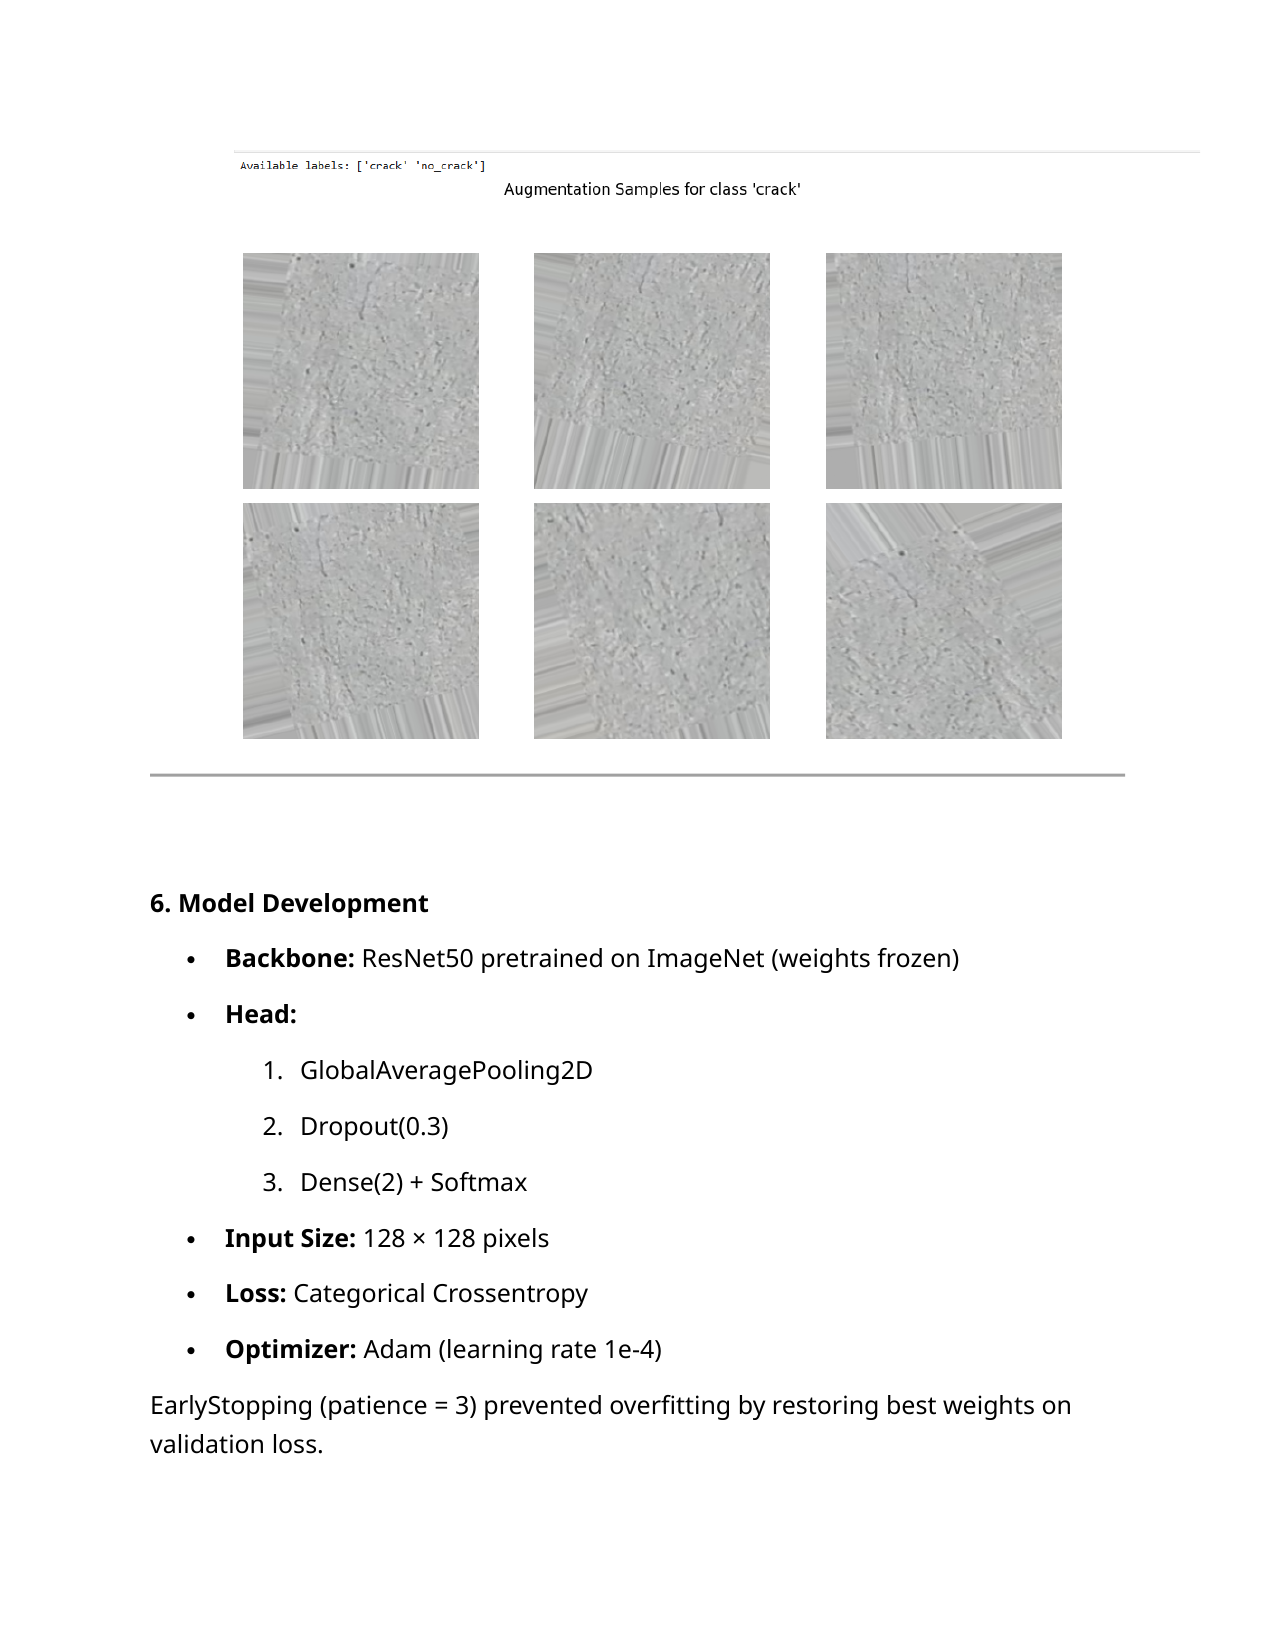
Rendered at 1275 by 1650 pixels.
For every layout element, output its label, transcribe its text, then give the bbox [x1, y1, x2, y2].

list Loss: Categorical Crossentropy [187, 1276, 1125, 1310]
picture [225, 150, 1200, 752]
text 6. Model Development [150, 885, 1125, 919]
list Head: [187, 997, 1125, 1031]
list Backbone: ResNet50 pretrained on ImageNet (weights frozen) [187, 941, 1125, 975]
text EarlyStopping (patience = 3) prevented overfitting by restoring best weights on validation loss. [150, 1388, 1125, 1461]
list GlobalAveragePooling2D [262, 1053, 1125, 1087]
list Optimizer: Adam (learning rate 1e-4) [187, 1332, 1125, 1366]
list Input Size: 128 × 128 pixels [187, 1220, 1125, 1254]
list Dropout(0.3) [262, 1108, 1125, 1143]
list Dense(2) + Softmax [262, 1164, 1125, 1198]
